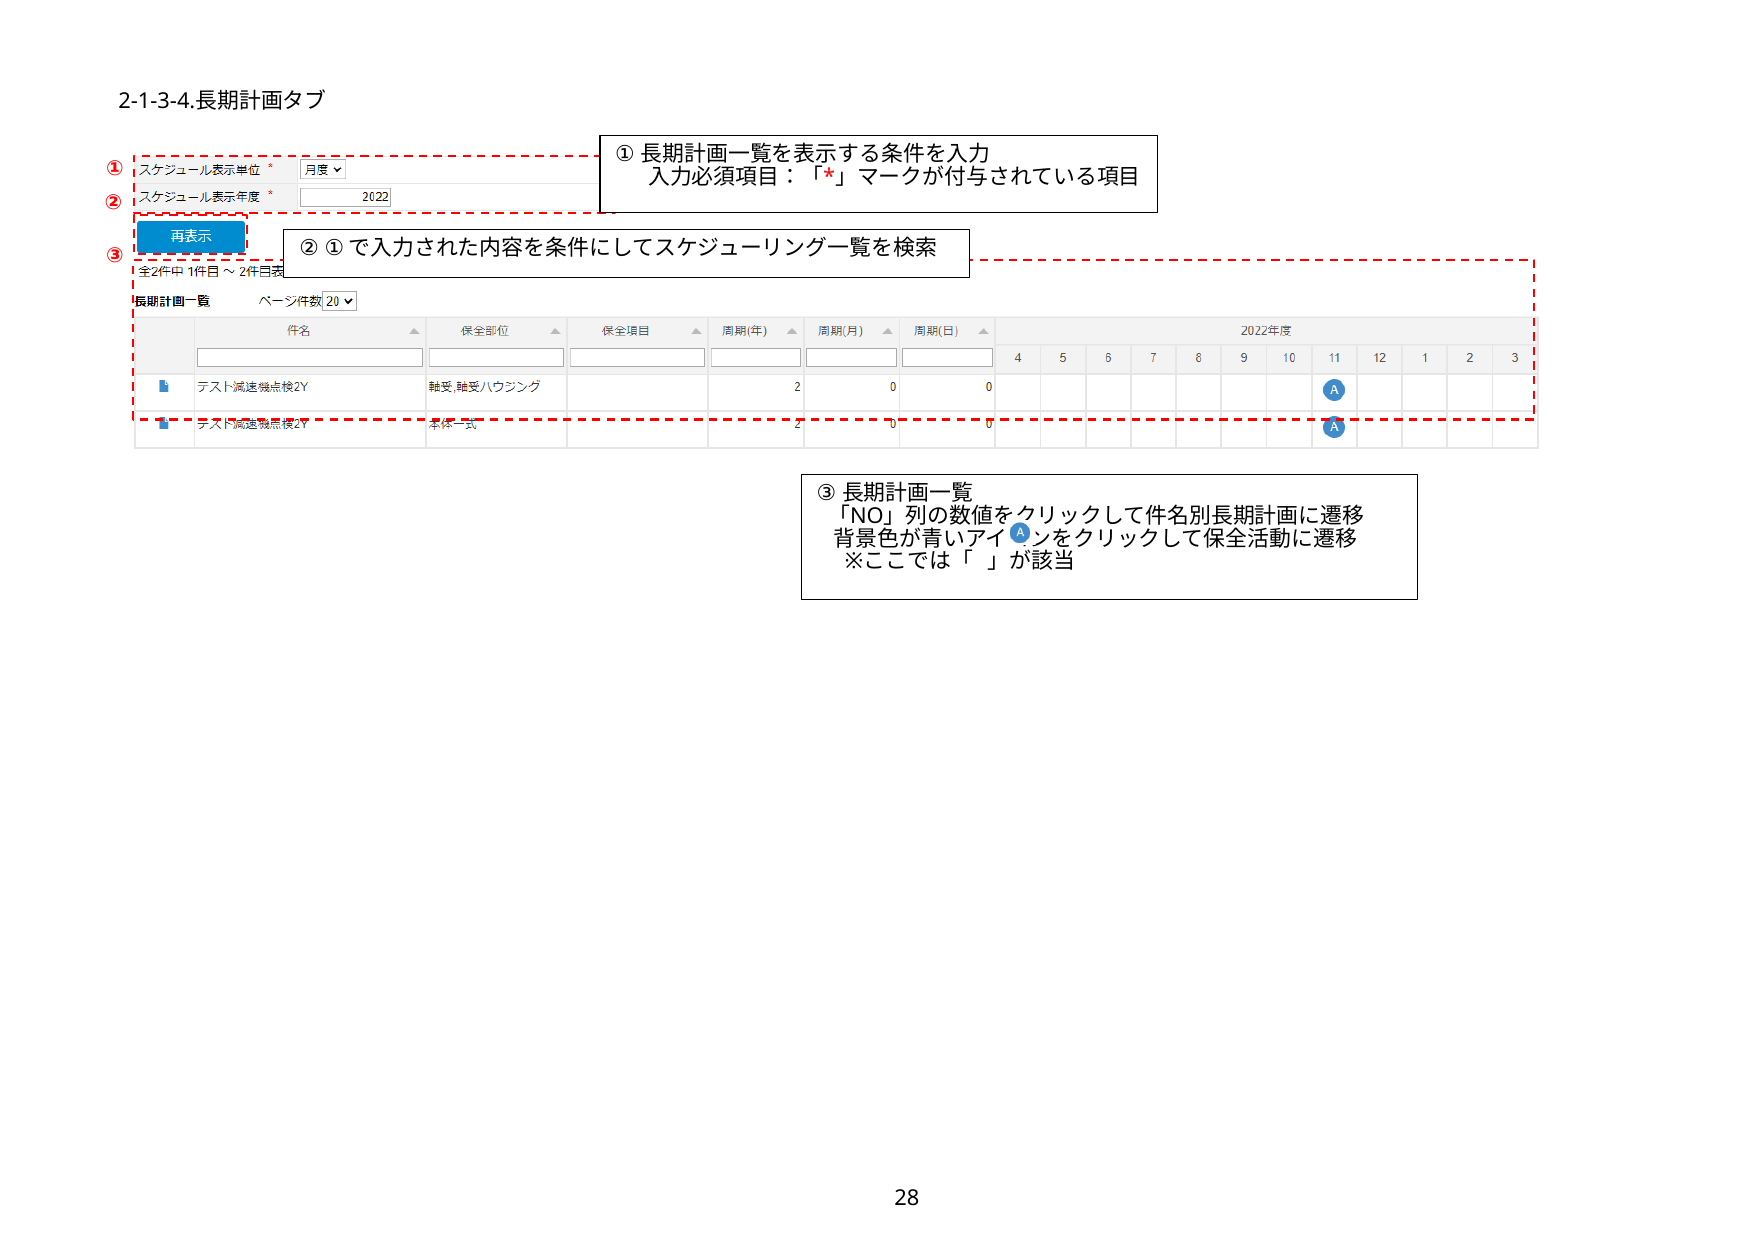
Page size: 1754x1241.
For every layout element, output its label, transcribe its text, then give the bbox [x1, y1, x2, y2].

picture [129, 150, 1558, 454]
subtitle 長期計画タブ [118, 69, 1695, 128]
picture [1004, 520, 1036, 545]
